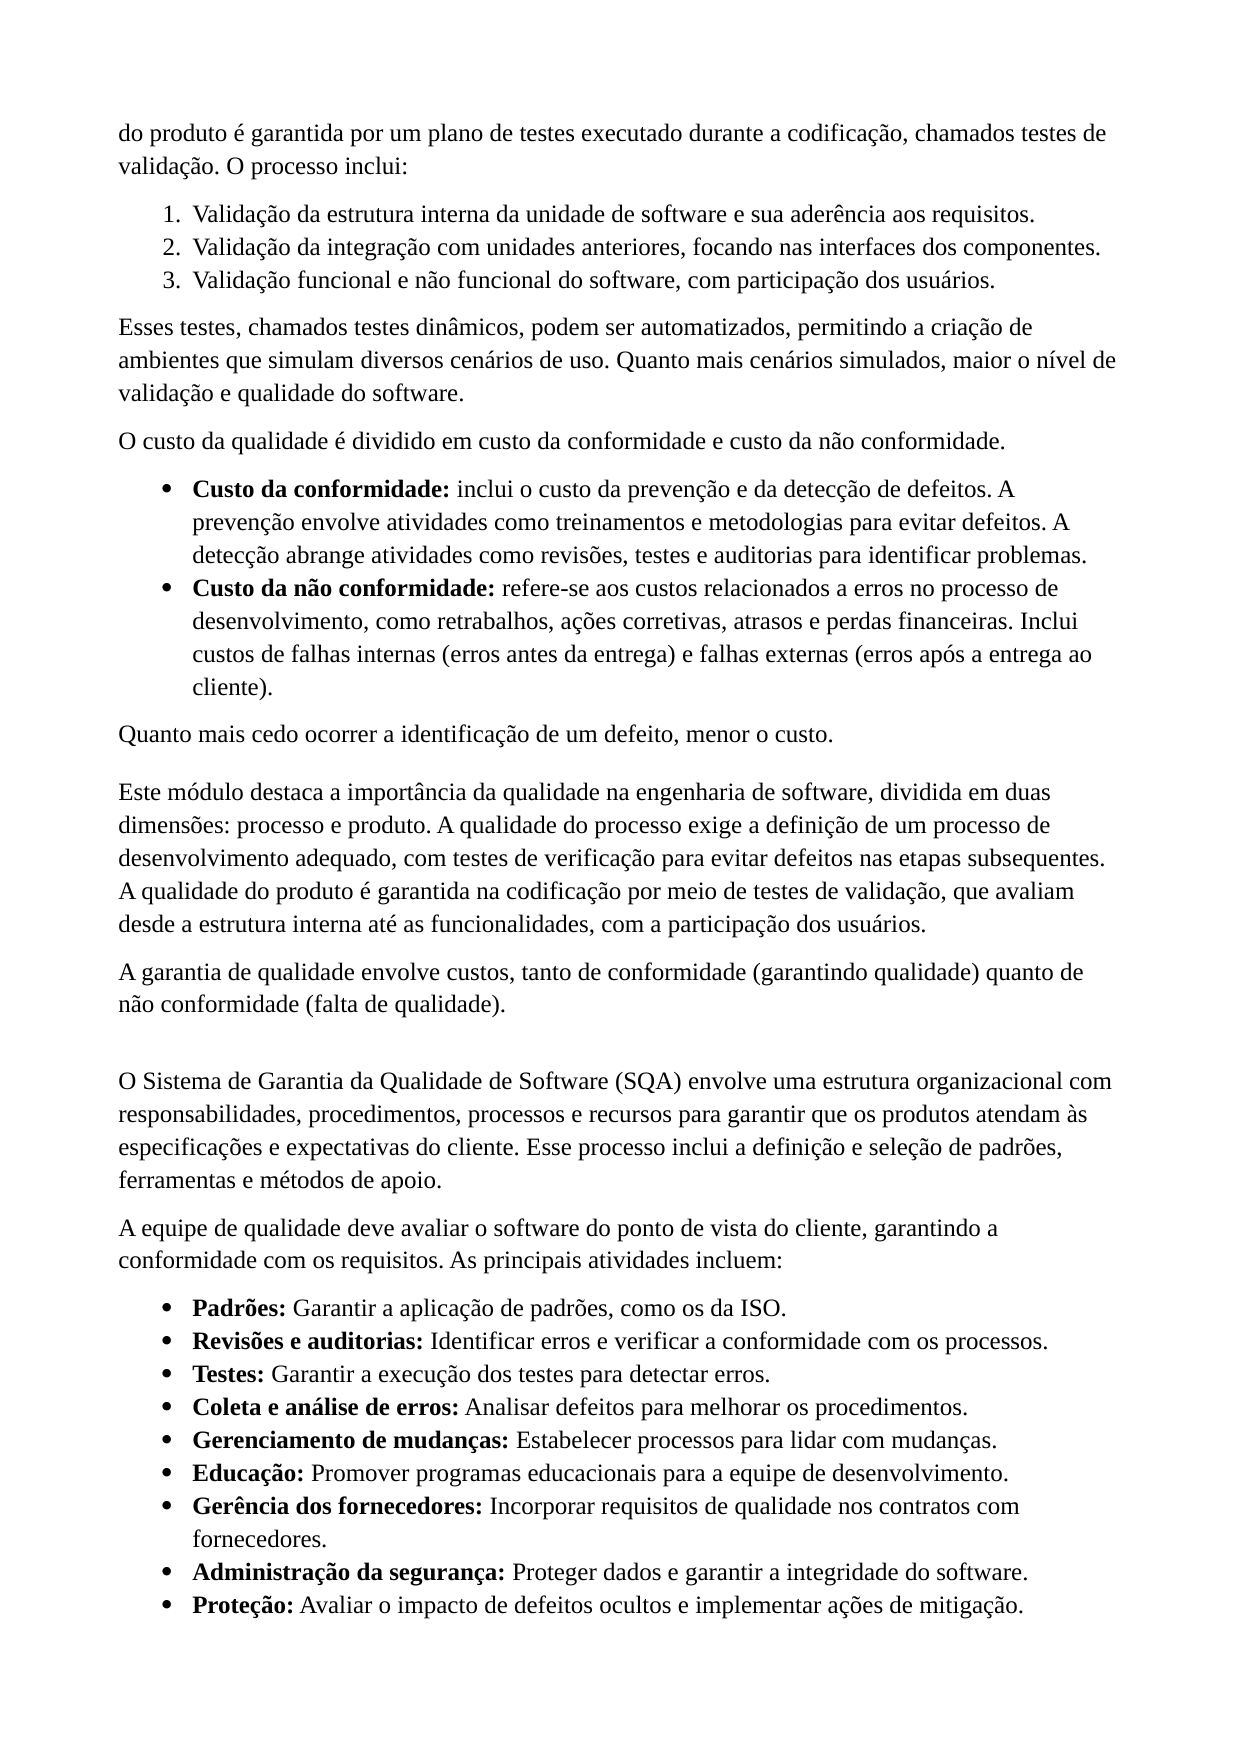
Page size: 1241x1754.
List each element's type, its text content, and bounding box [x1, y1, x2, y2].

text A qualidade do produto é garantida por um plano de testes executado durante a codificação, chamados testes de validação. O processo inclui: [118, 118, 1122, 180]
list Custo da conformidade: inclui o custo da prevenção e da detecção de defeitos. A prevenção envolve atividades como treinamentos e metodologias para evitar defeitos. A detecção abrange atividades como revisões, testes e auditorias para identificar problemas. [162, 474, 1122, 568]
list Padrões: Garantir a aplicação de padrões, como os da ISO. [162, 1293, 1122, 1322]
list Validação funcional e não funcional do software, com participação dos usuários. [162, 265, 1122, 293]
list Custo da não conformidade: refere-se aos custos relacionados a erros no processo de desenvolvimento, como retrabalhos, ações corretivas, atrasos e perdas financeiras. Inclui custos de falhas internas (erros antes da entrega) e falhas externas (erros após a entrega ao cliente). [162, 573, 1122, 701]
text O custo da qualidade é dividido em custo da conformidade e custo da não conformidade. [118, 426, 1122, 455]
text Este módulo destaca a importância da qualidade na engenharia de software, dividida em duas dimensões: processo e produto. A qualidade do processo exige a definição de um processo de desenvolvimento adequado, com testes de verificação para evitar defeitos nas etapas subsequentes. A qualidade do produto é garantida na codificação por meio de testes de validação, que avaliam desde a estrutura interna até as funcionalidades, com a participação dos usuários. [118, 777, 1122, 938]
list Testes: Garantir a execução dos testes para detectar erros. [162, 1359, 1122, 1388]
list Administração da segurança: Proteger dados e garantir a integridade do software. [162, 1557, 1122, 1586]
text Esses testes, chamados testes dinâmicos, podem ser automatizados, permitindo a criação de ambientes que simulam diversos cenários de uso. Quanto mais cenários simulados, maior o nível de validação e qualidade do software. [118, 312, 1122, 407]
list Validação da estrutura interna da unidade de software e sua aderência aos requisitos. [162, 199, 1122, 227]
list Gerenciamento de mudanças: Estabelecer processos para lidar com mudanças. [162, 1425, 1122, 1454]
list Proteção: Avaliar o impacto de defeitos ocultos e implementar ações de mitigação. [162, 1590, 1122, 1619]
list Gerência dos fornecedores: Incorporar requisitos de qualidade nos contratos com fornecedores. [162, 1491, 1122, 1553]
text A garantia de qualidade envolve custos, tanto de conformidade (garantindo qualidade) quanto de não conformidade (falta de qualidade). [118, 957, 1122, 1018]
list Educação: Promover programas educacionais para a equipe de desenvolvimento. [162, 1458, 1122, 1487]
list Revisões e auditorias: Identificar erros e verificar a conformidade com os processos. [162, 1326, 1122, 1355]
list Validação da integração com unidades anteriores, focando nas interfaces dos componentes. [162, 232, 1122, 261]
text O Sistema de Garantia da Qualidade de Software (SQA) envolve uma estrutura organizacional com responsabilidades, procedimentos, processos e recursos para garantir que os produtos atendam às especificações e expectativas do cliente. Esse processo inclui a definição e seleção de padrões, ferramentas e métodos de apoio. [118, 1066, 1122, 1194]
text Quanto mais cedo ocorrer a identificação de um defeito, menor o custo. [118, 719, 1122, 748]
text A equipe de qualidade deve avaliar o software do ponto de vista do cliente, garantindo a conformidade com os requisitos. As principais atividades incluem: [118, 1213, 1122, 1274]
list Coleta e análise de erros: Analisar defeitos para melhorar os procedimentos. [162, 1392, 1122, 1421]
